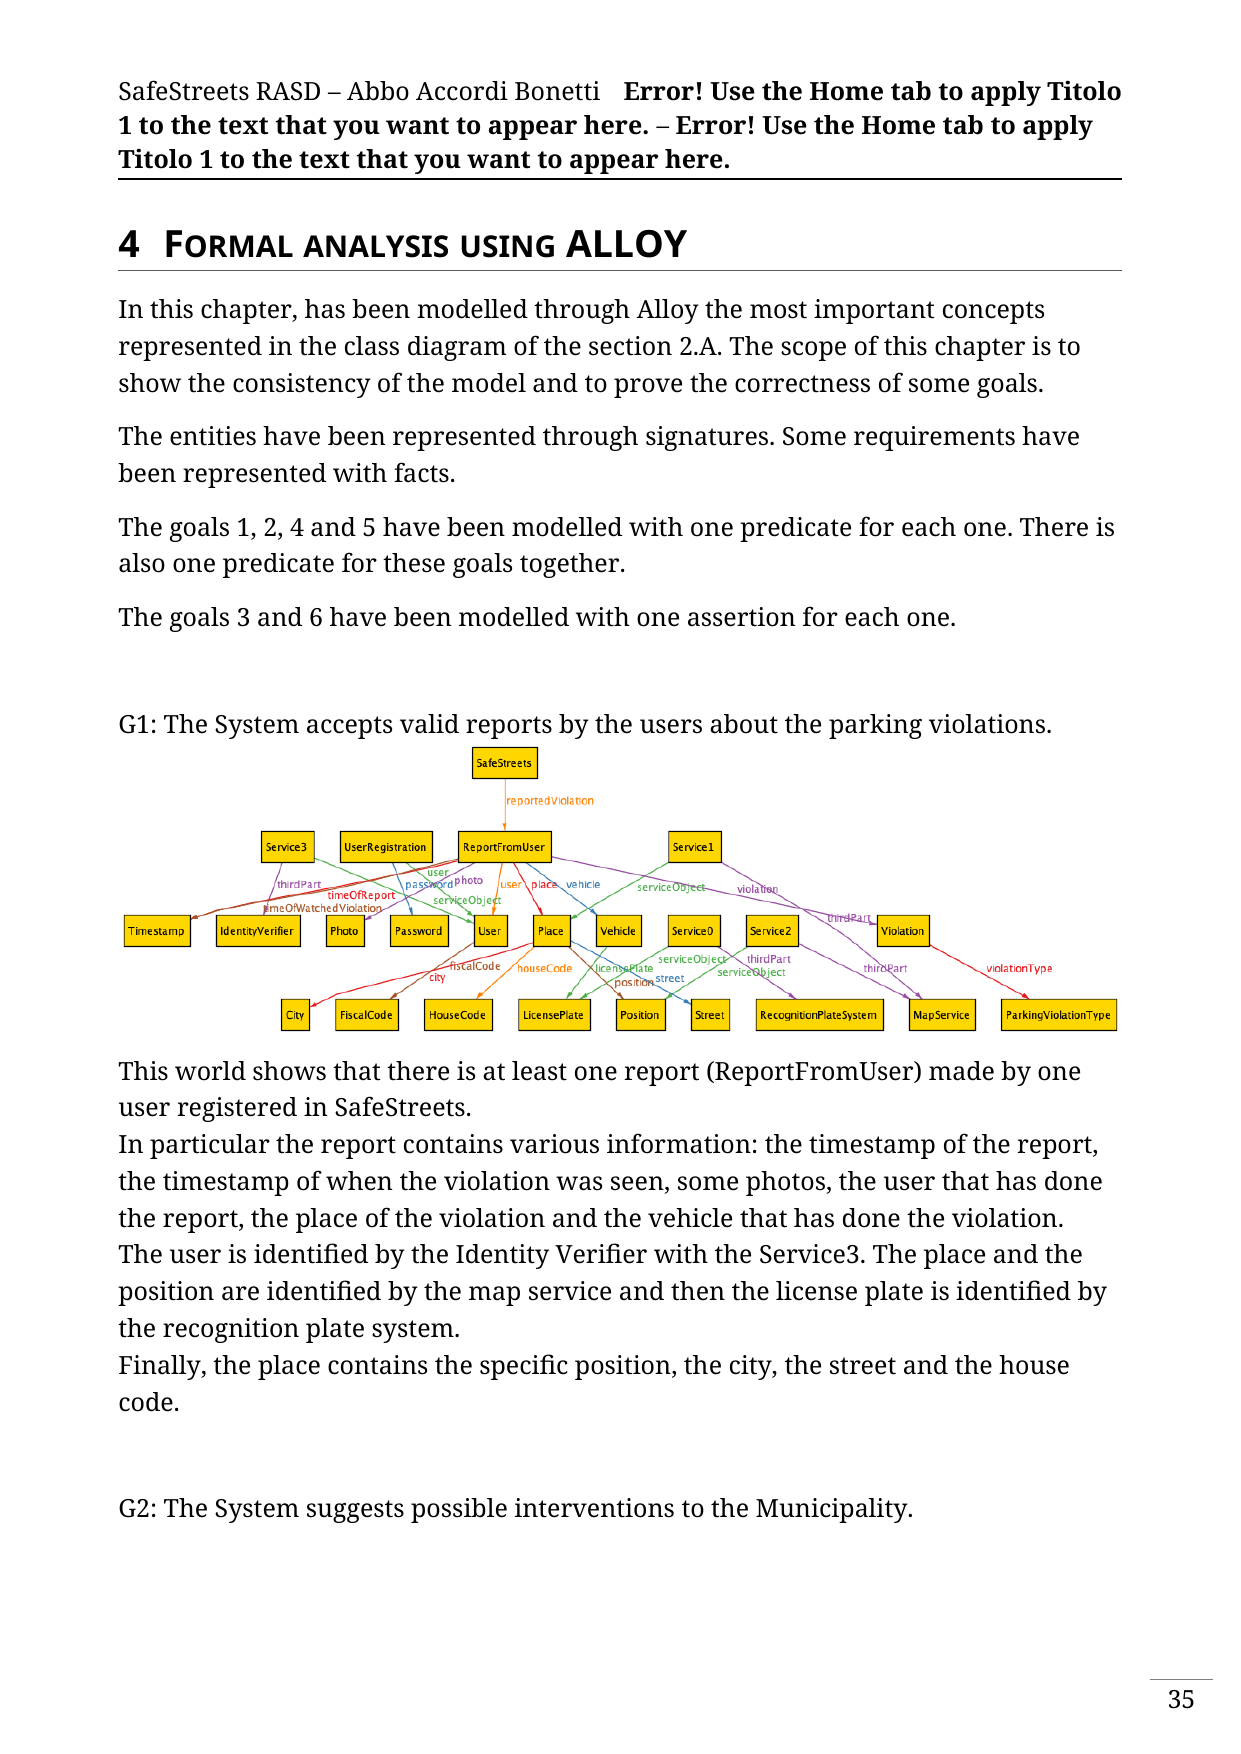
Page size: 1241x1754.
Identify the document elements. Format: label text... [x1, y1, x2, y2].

picture [118, 743, 1123, 1034]
text The entities have been represented through signatures. Some requirements have been represented with facts. [118, 419, 1122, 490]
text This world shows that there is at least one report (ReportFromUser) made by one user registered in SafeStreets. In particular the report contains various information: the timestamp of the report, the timestamp of when the violation was seen, some photos, the user that has done the report, the place of the violation and the vehicle that has done the violation. The user is identified by the Identity Verifier with the Service3. The place and the position are identified by the map service and then the license plate is identified by the recognition plate system. Finally, the place contains the specific position, the city, the street and the house code. [118, 1053, 1122, 1418]
text G1: The System accepts valid reports by the users about the parking violations. [118, 706, 1122, 743]
subtitle Formal analysis using ALLOY [118, 217, 1122, 270]
text The goals 1, 2, 4 and 5 have been modelled with one predicate for each one. There is also one predicate for these goals together. [118, 509, 1122, 580]
text In this chapter, has been modelled through Alloy the most important concepts represented in the class diagram of the section 2.A. The scope of this chapter is to show the consistency of the model and to prove the correctness of some goals. [118, 292, 1122, 399]
text The goals 3 and 6 have been modelled with one assertion for each one. [118, 599, 1122, 633]
text G2: The System suggests possible interventions to the Municipality. [118, 1491, 1122, 1525]
